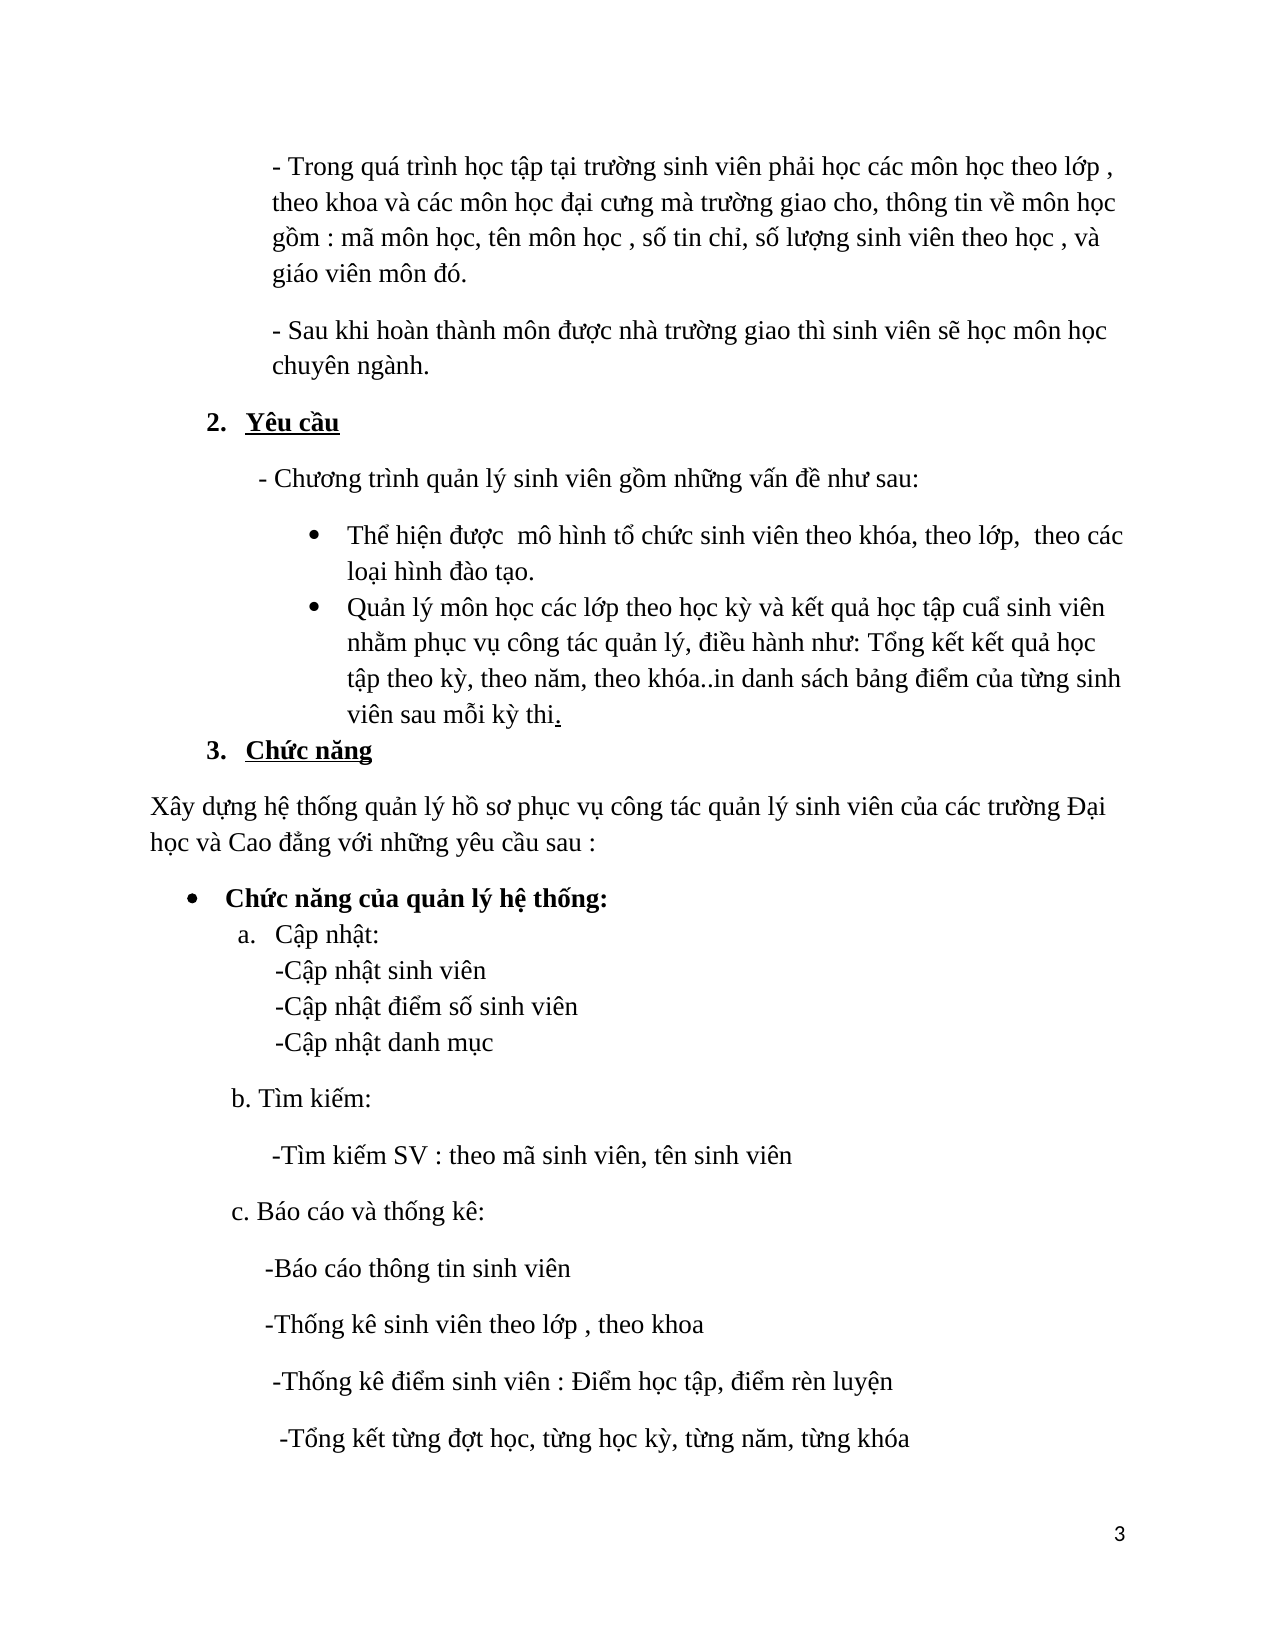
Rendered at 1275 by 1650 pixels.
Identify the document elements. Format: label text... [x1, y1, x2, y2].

text -Thống kê điểm sinh viên : Điểm học tập, điểm rèn luyện [150, 1365, 1125, 1396]
text c. Báo cáo và thống kê: [150, 1195, 1125, 1227]
list Thể hiện được mô hình tổ chức sinh viên theo khóa, theo lớp, theo các loại hình đào tạo. [309, 519, 1125, 586]
list Quản lý môn học các lớp theo học kỳ và kết quả học tập cuẩ sinh viên nhằm phục vụ công tác quản lý, điều hành như: Tổng kết kết quả học tập theo kỳ, theo năm, theo khóa..in danh sách bảng điểm của từng sinh viên sau mỗi kỳ thi. [309, 591, 1125, 729]
list Cập nhật: [237, 918, 1125, 950]
text -Tổng kết từng đợt học, từng học kỳ, từng năm, từng khóa [150, 1422, 1125, 1453]
text -Tìm kiếm SV : theo mã sinh viên, tên sinh viên [150, 1139, 1125, 1170]
list -Cập nhật sinh viên [275, 954, 1125, 985]
list Chức năng [206, 734, 1125, 765]
text - Sau khi hoàn thành môn được nhà trường giao thì sinh viên sẽ học môn học chuyên ngành. [272, 314, 1125, 381]
list -Cập nhật danh mục [275, 1026, 1125, 1057]
text -Thống kê sinh viên theo lớp , theo khoa [150, 1308, 1125, 1340]
text - Trong quá trình học tập tại trường sinh viên phải học các môn học theo lớp , theo khoa và các môn học đại cưng mà trường giao cho, thông tin về môn học gồm : mã môn học, tên môn học , số tin chỉ, số lượng sinh viên theo học , và giáo viên môn đó. [272, 150, 1125, 288]
text b. Tìm kiếm: [150, 1082, 1125, 1113]
text - Chương trình quản lý sinh viên gồm những vấn đề như sau: [150, 463, 1125, 494]
text Xây dựng hệ thống quản lý hồ sơ phục vụ công tác quản lý sinh viên của các trường Đại học và Cao đẳng với những yêu cầu sau : [150, 790, 1125, 857]
list Yêu cầu [206, 406, 1125, 437]
list -Cập nhật điểm số sinh viên [275, 990, 1125, 1021]
list Chức năng của quản lý hệ thống: [187, 883, 1125, 914]
text -Báo cáo thông tin sinh viên [150, 1252, 1125, 1283]
